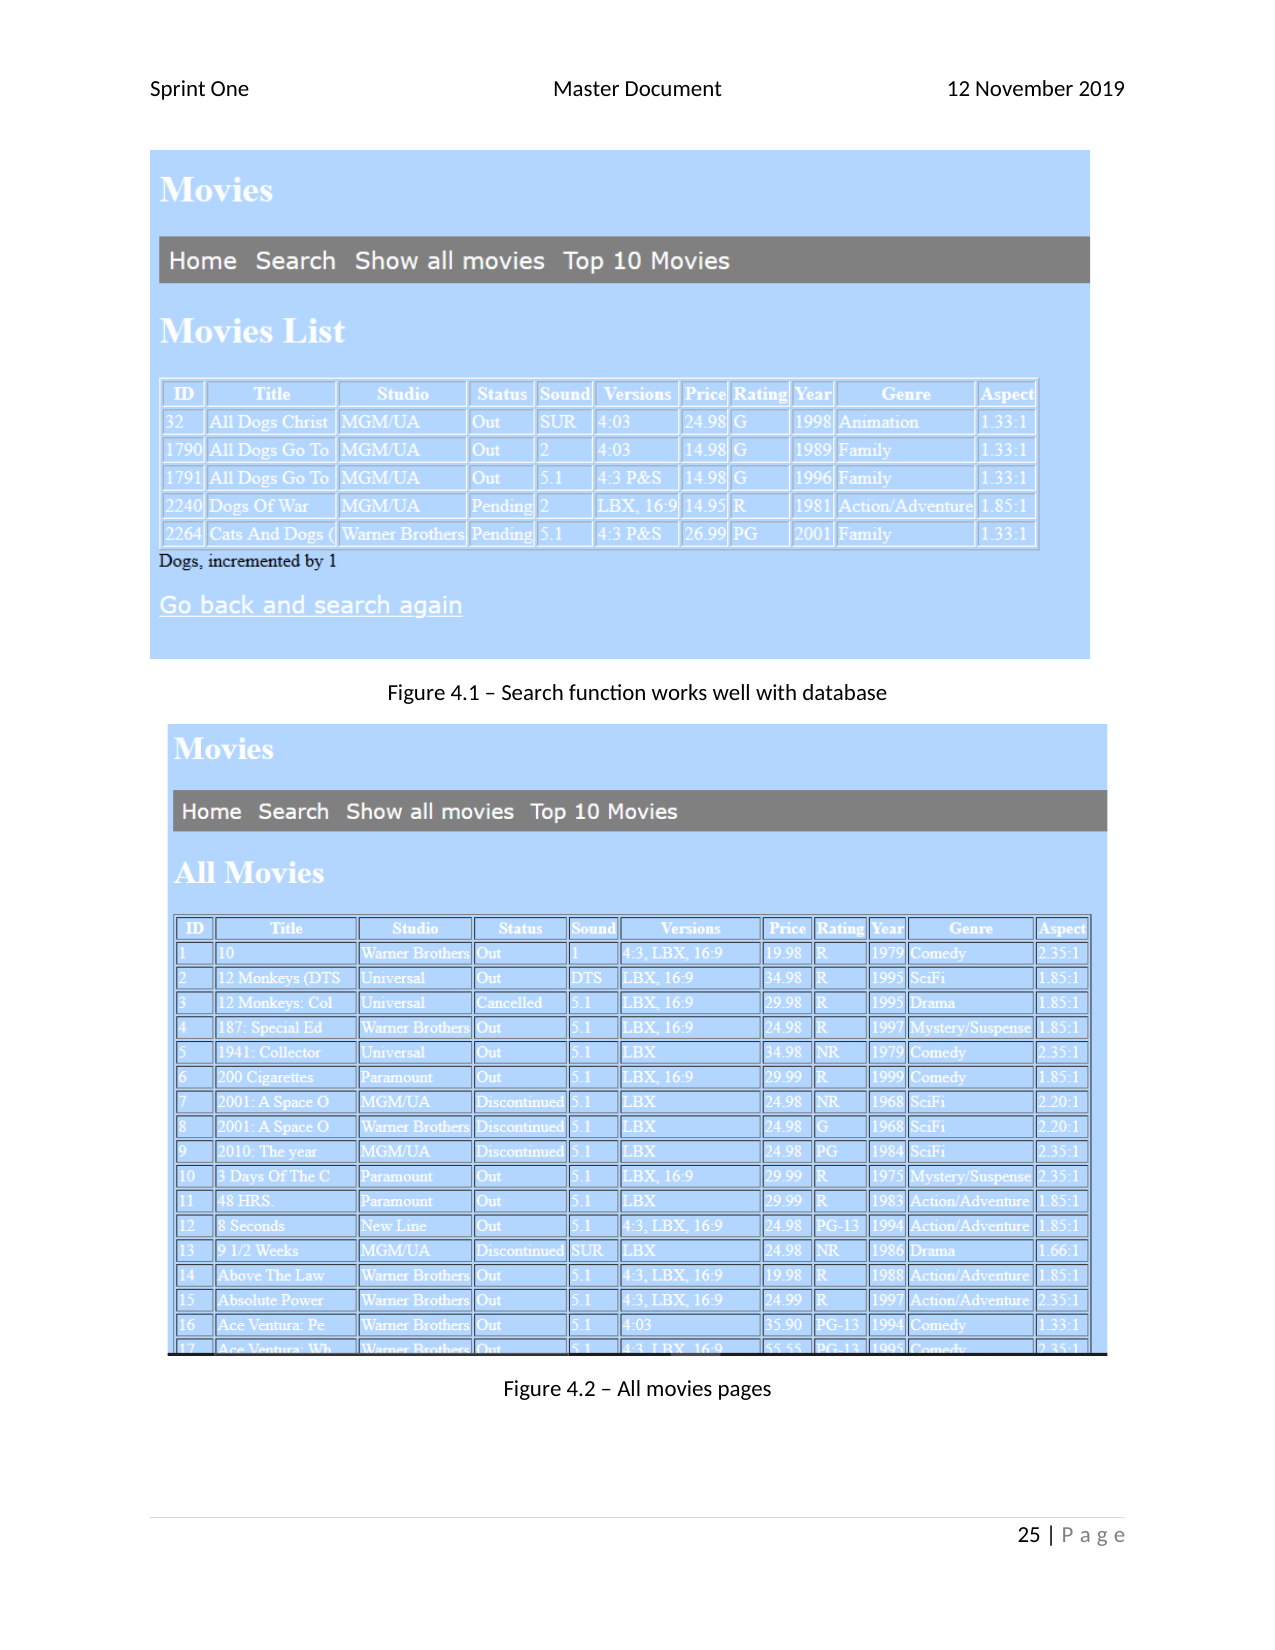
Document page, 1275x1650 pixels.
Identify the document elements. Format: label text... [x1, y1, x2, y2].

text Figure 4.1 – Search function works well with database [150, 678, 1125, 706]
picture [150, 150, 1091, 659]
picture [167, 724, 1108, 1356]
text Figure 4.2 – All movies pages [150, 1374, 1125, 1402]
